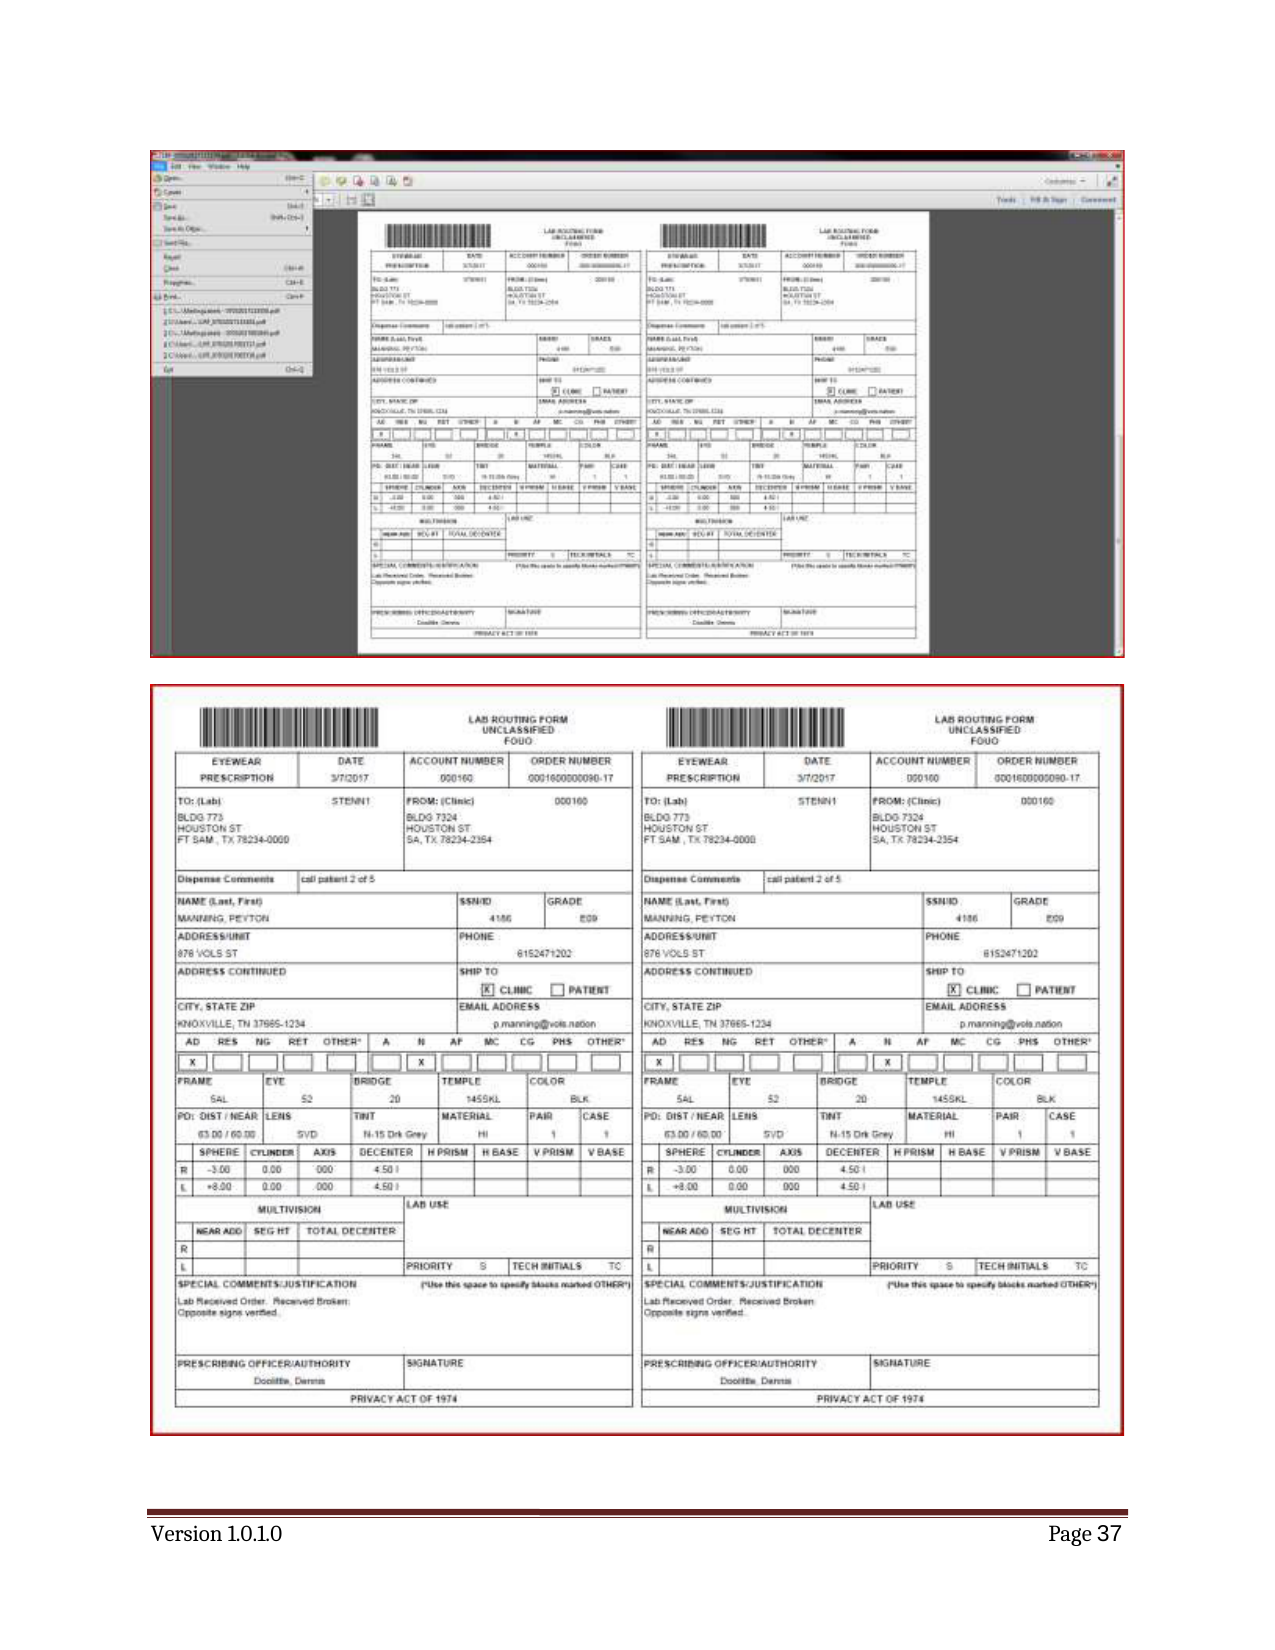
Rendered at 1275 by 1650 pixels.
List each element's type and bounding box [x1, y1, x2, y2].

picture [150, 684, 1125, 1436]
picture [150, 150, 1125, 658]
